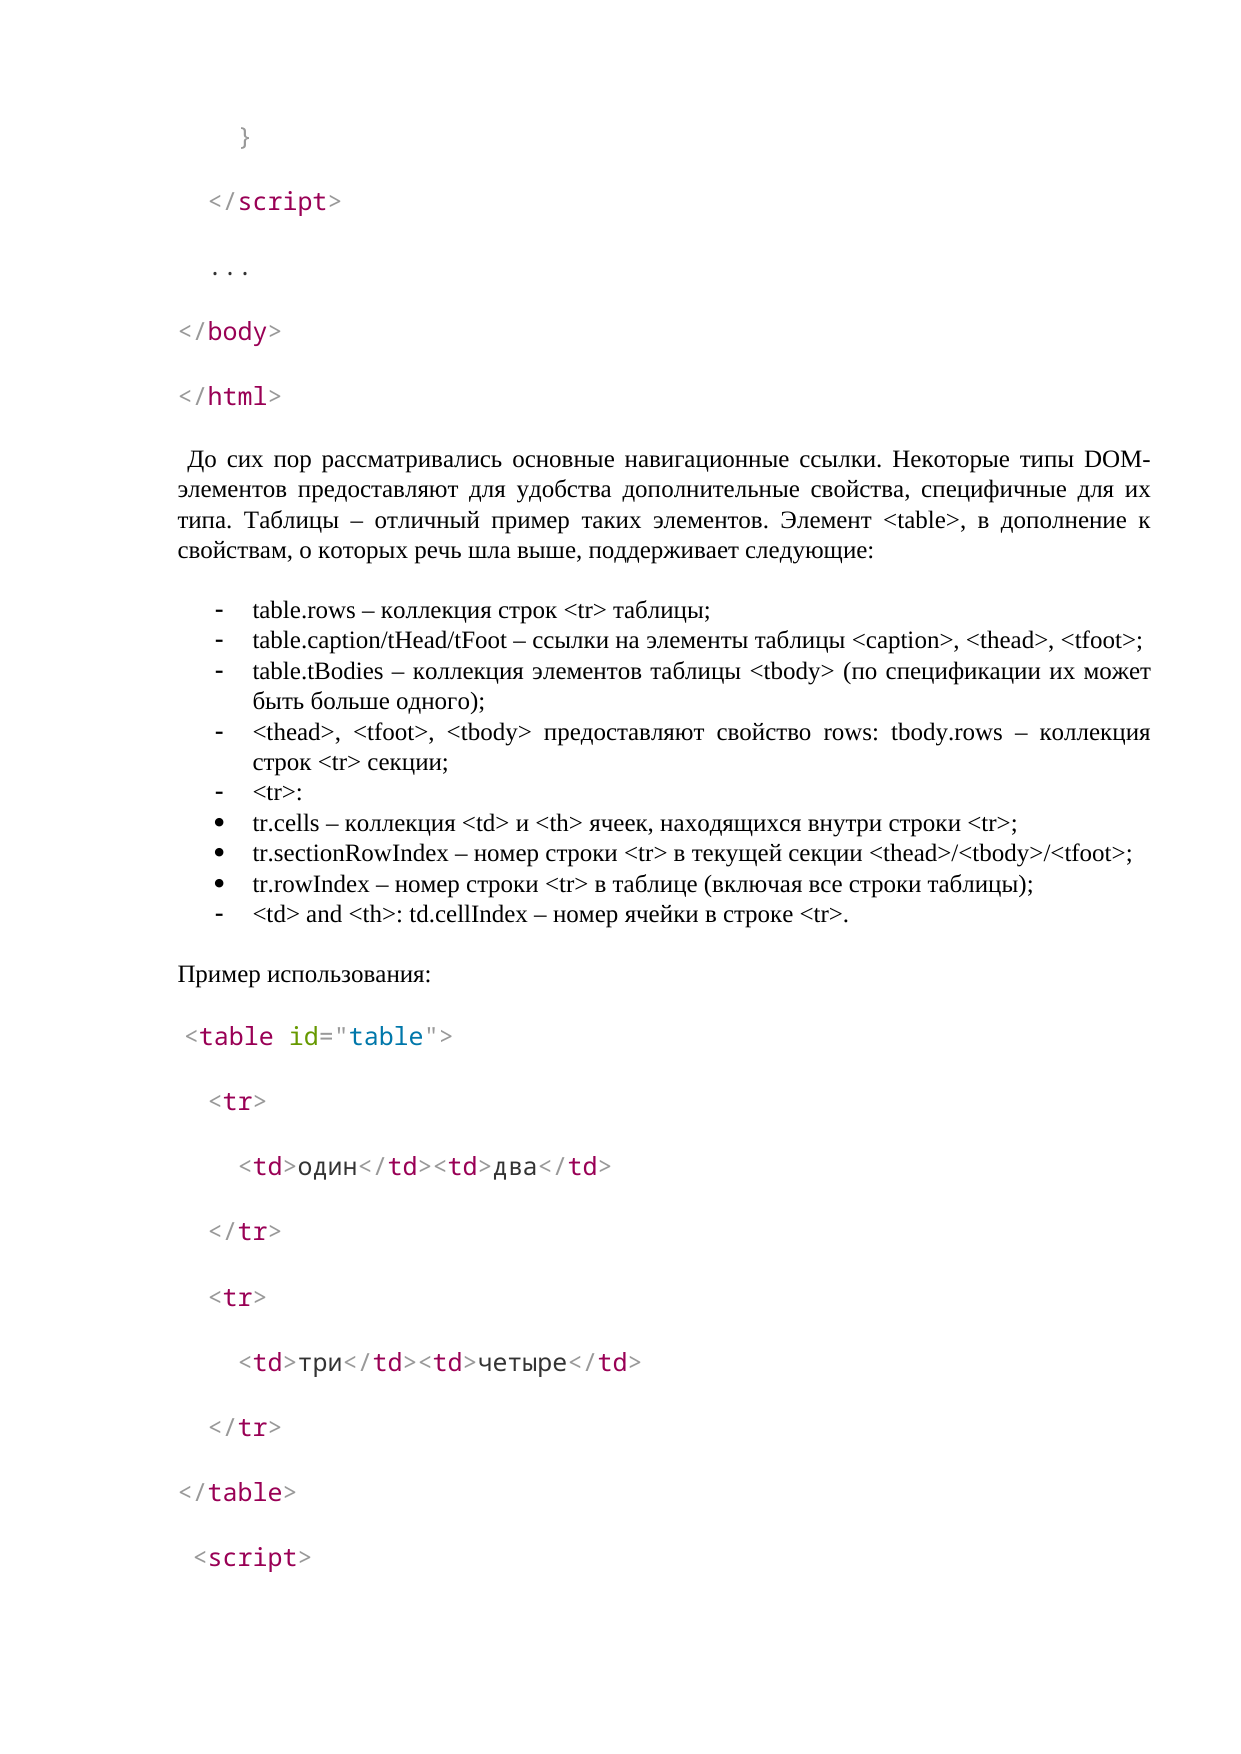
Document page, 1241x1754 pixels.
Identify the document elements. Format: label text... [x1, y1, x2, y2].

list <td> and <th>: td.cellIndex – номер ячейки в строке <tr>. [215, 899, 1152, 928]
text } [177, 118, 1152, 152]
text Пример использования: [177, 959, 1152, 987]
text <td>один</td><td>два</td> [177, 1149, 1152, 1183]
text </body> [177, 314, 1152, 348]
text <script> [177, 1540, 1152, 1574]
list tr.cells – коллекция <td> и <th> ячеек, находящихся внутри строки <tr>; [215, 808, 1152, 837]
text <tr> [177, 1083, 1152, 1118]
text </script> [177, 183, 1152, 217]
text </tr> [177, 1214, 1152, 1248]
list <tr>: [215, 777, 1152, 806]
list <thead>, <tfoot>, <tbody> предоставляют свойство rows: tbody.rows – коллекция строк <tr> секции; [215, 717, 1152, 776]
text <td>три</td><td>четыре</td> [177, 1344, 1152, 1378]
list table.caption/tHead/tFoot – ссылки на элементы таблицы <caption>, <thead>, <tfoot>; [215, 625, 1152, 654]
list table.tBodies – коллекция элементов таблицы <tbody> (по спецификации их может быть больше одного); [215, 656, 1152, 715]
text До сих пор рассматривались основные навигационные ссылки. Некоторые типы DOM-элементов предоставляют для удобства дополнительные свойства, специфичные для их типа. Таблицы – отличный пример таких элементов. Элемент <table>, в дополнение к свойствам, о которых речь шла выше, поддерживает следующие: [177, 444, 1152, 564]
text <tr> [177, 1279, 1152, 1313]
text ... [177, 248, 1152, 283]
text </tr> [177, 1409, 1152, 1444]
list table.rows – коллекция строк <tr> таблицы; [215, 595, 1152, 624]
list tr.sectionRowIndex – номер строки <tr> в текущей секции <thead>/<tbody>/<tfoot>; [215, 838, 1152, 867]
text <table id="table"> [177, 1018, 1152, 1052]
text </html> [177, 379, 1152, 413]
list tr.rowIndex – номер строки <tr> в таблице (включая все строки таблицы); [215, 869, 1152, 897]
text </table> [177, 1475, 1152, 1509]
